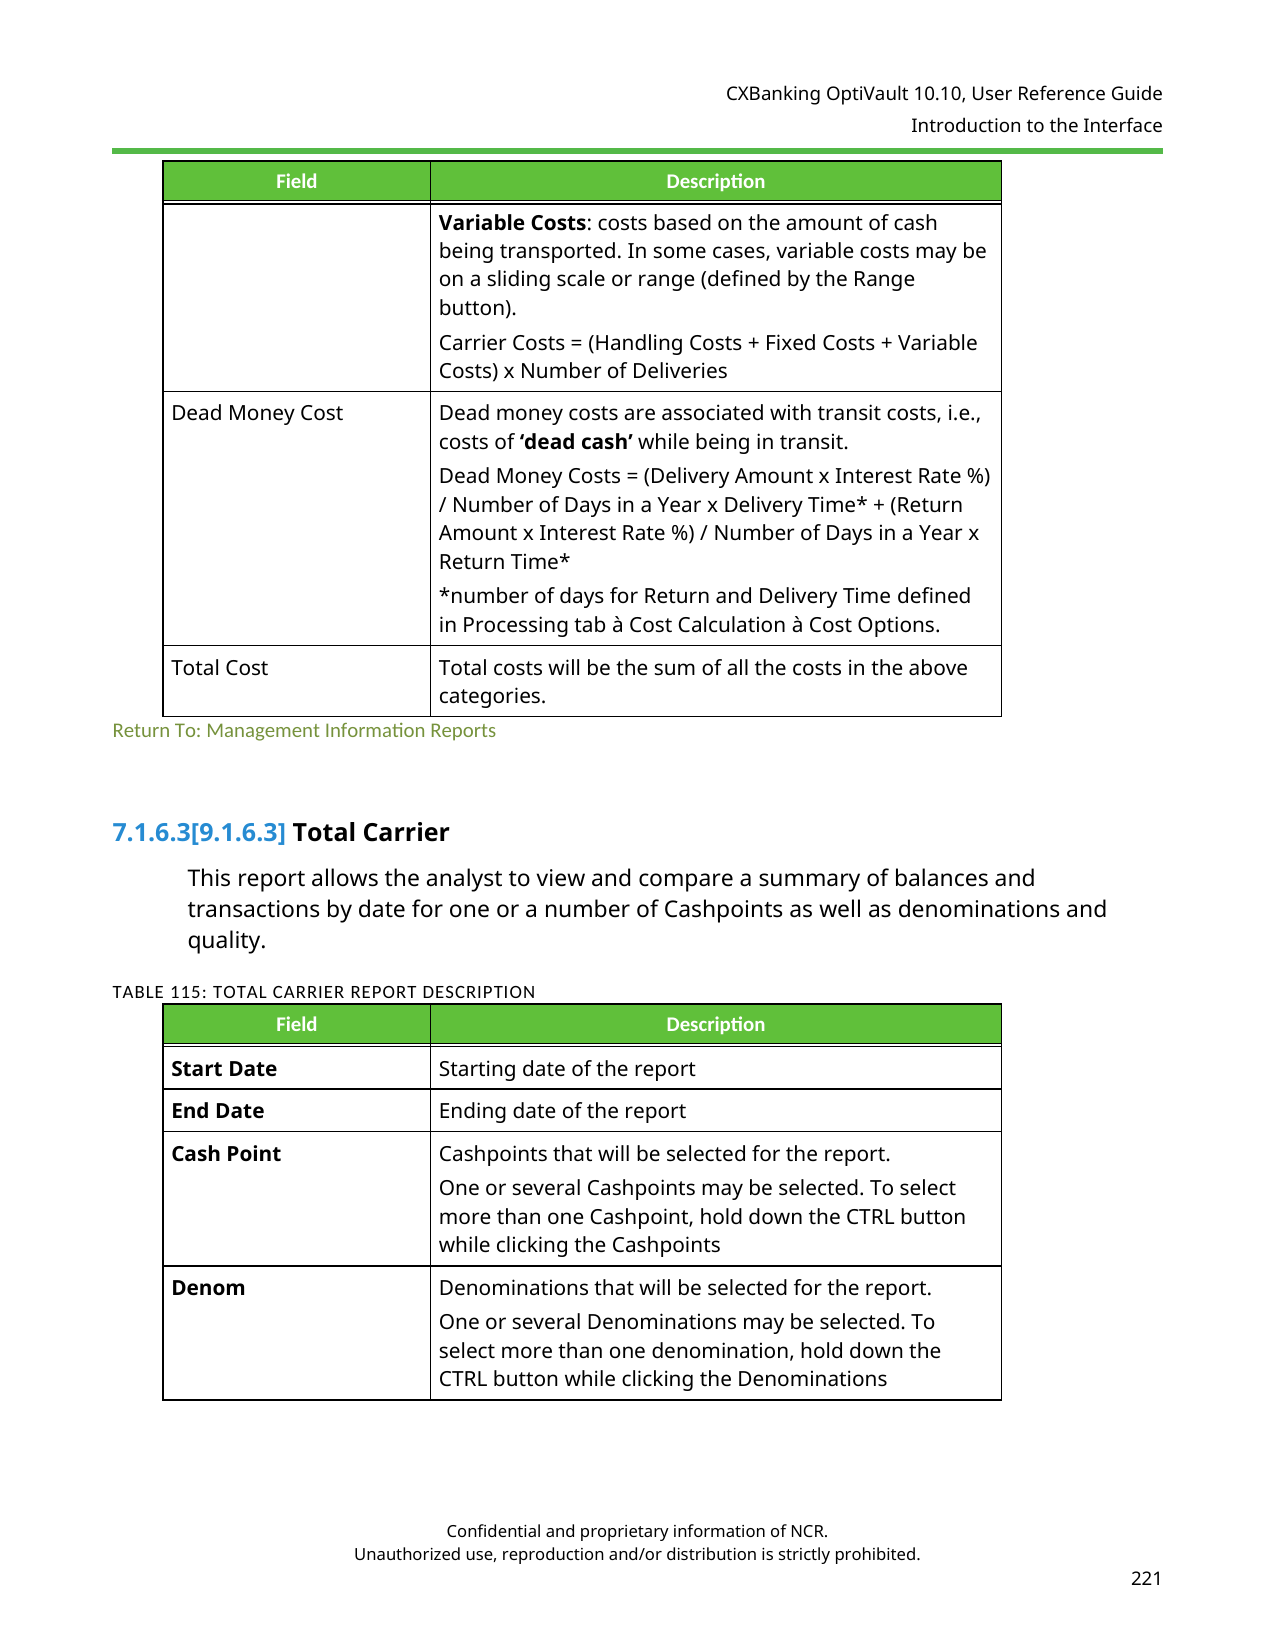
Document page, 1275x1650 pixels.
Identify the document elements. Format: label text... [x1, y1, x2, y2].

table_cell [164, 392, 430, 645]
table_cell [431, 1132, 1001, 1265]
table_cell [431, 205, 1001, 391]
subtitle Total Carrier [112, 815, 1163, 849]
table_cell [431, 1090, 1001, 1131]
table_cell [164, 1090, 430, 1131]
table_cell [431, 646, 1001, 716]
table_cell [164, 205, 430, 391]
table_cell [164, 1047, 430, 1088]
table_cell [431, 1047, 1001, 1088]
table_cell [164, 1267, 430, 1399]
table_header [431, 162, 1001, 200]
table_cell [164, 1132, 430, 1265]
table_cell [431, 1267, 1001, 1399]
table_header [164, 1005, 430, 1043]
text This report allows the analyst to view and compare a summary of balances and transactions by date for one or a number of Cashpoints as well as denominations and quality. [187, 862, 1163, 955]
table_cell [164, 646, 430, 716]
text Return To: Management Information Reports [112, 717, 1163, 743]
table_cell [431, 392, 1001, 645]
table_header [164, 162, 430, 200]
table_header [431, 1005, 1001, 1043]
